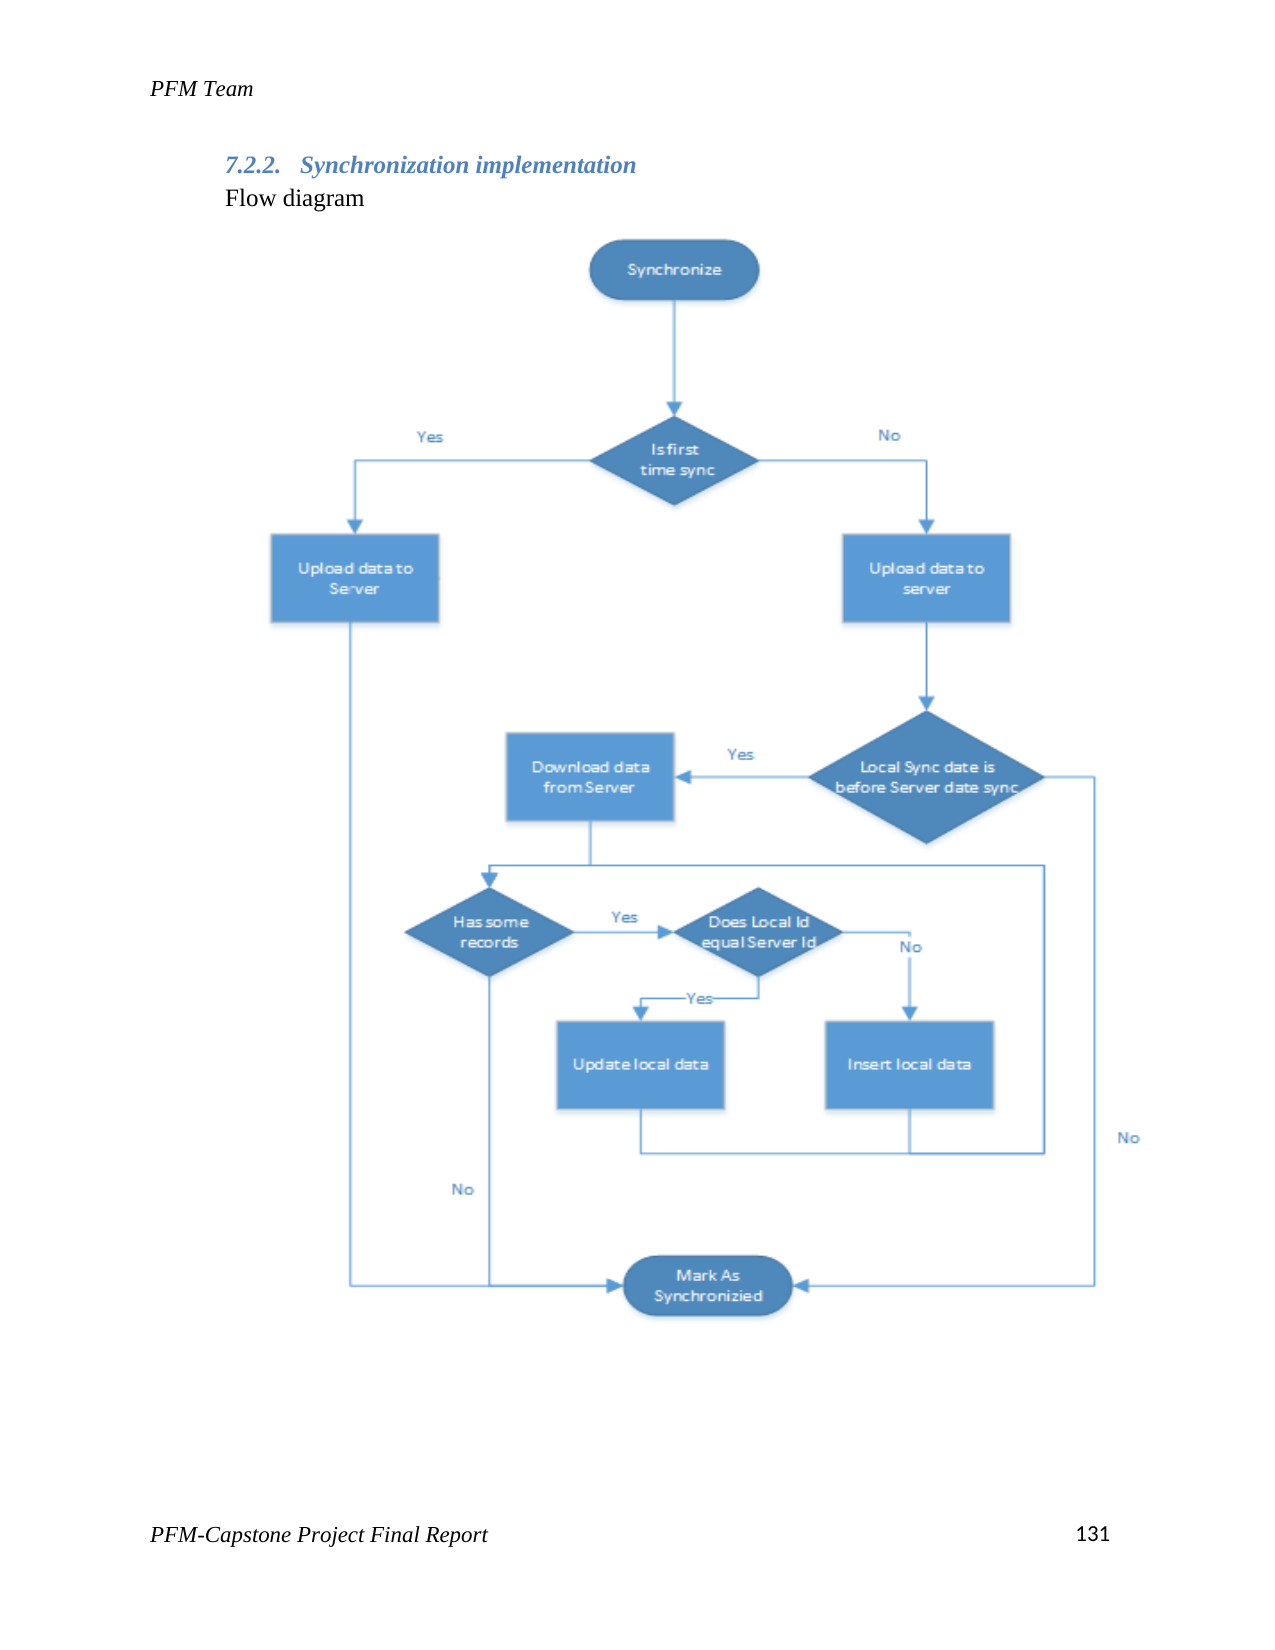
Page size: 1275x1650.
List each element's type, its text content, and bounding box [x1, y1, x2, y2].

subtitle Synchronization implementation [225, 150, 1125, 179]
picture [262, 236, 1150, 1328]
text Flow diagram [150, 183, 1125, 212]
